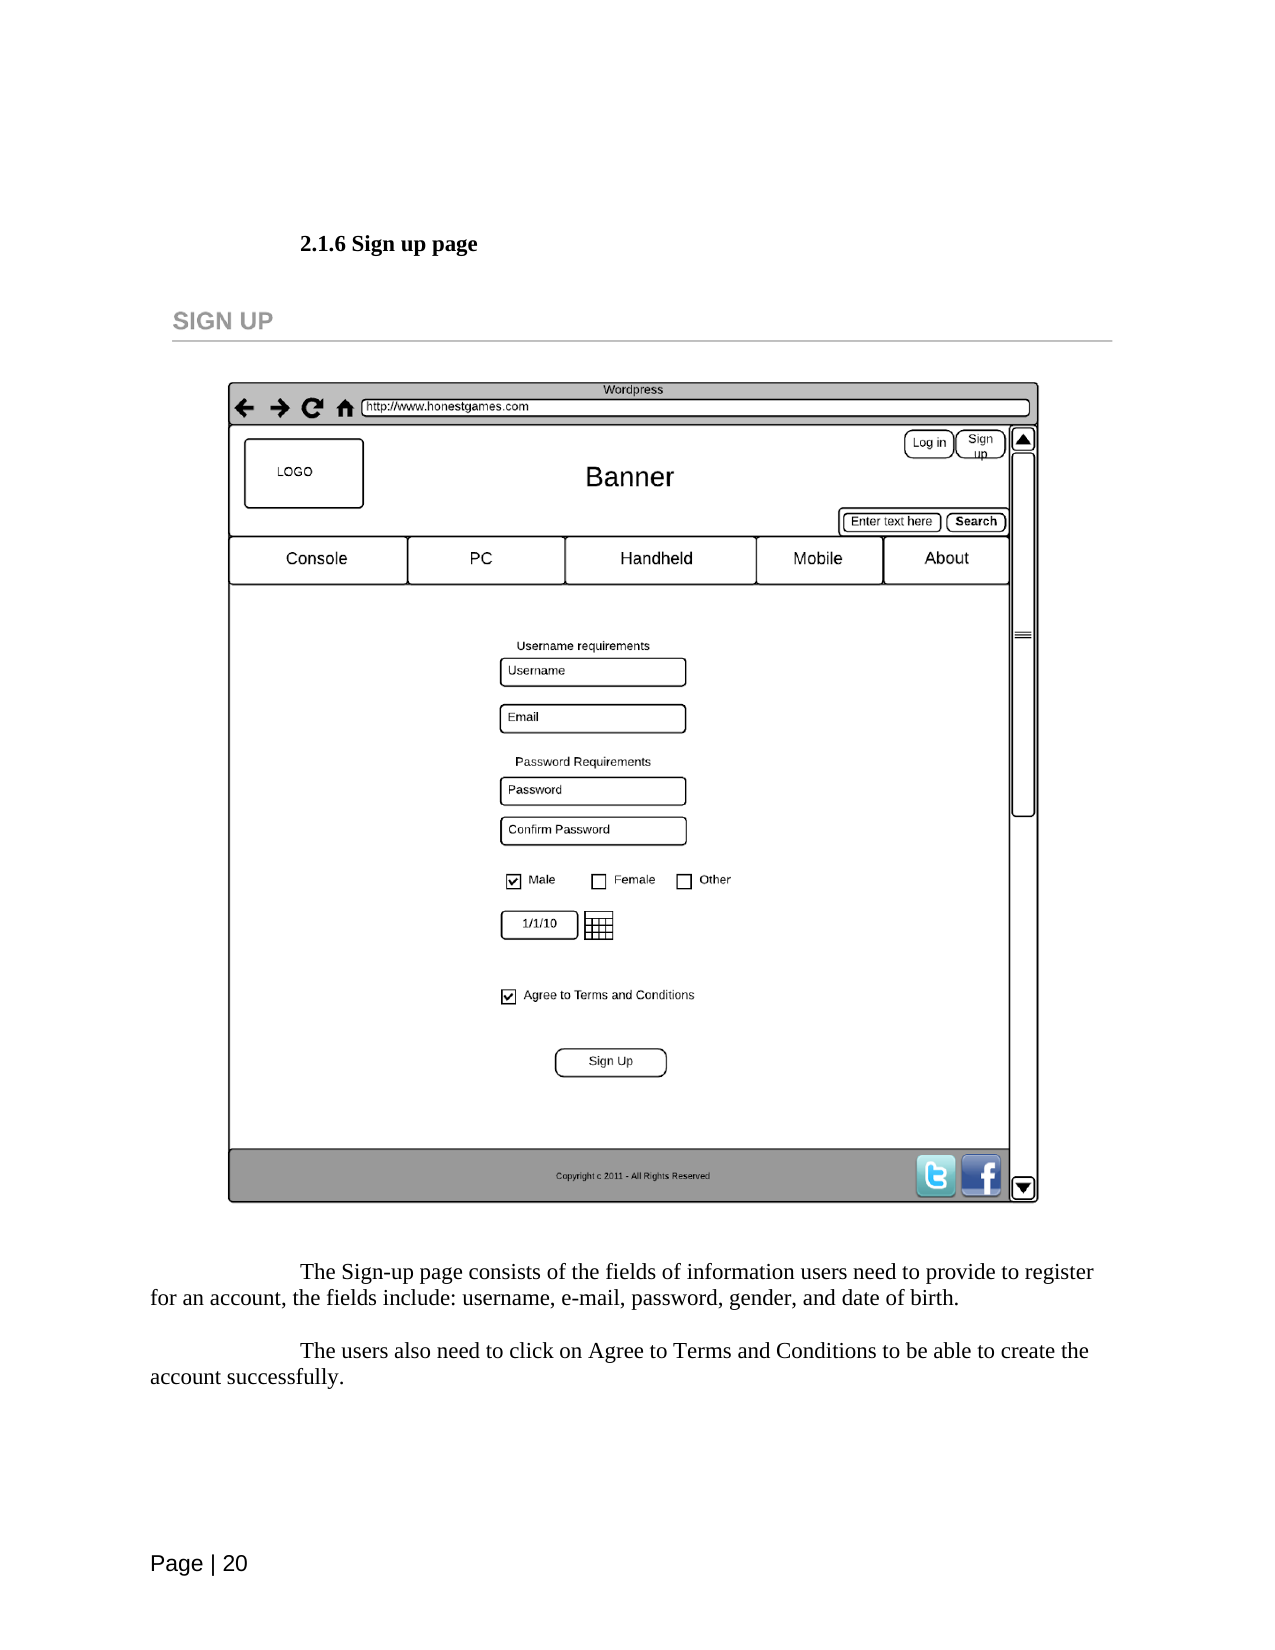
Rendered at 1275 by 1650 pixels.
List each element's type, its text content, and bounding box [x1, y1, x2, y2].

text The Sign-up page consists of the fields of information users need to provide to register for an account, the fields include: username, e-mail, password, gender, and date of birth. [150, 1258, 1125, 1311]
text The users also need to click on Agree to Terms and Conditions to be able to create the account successfully. [150, 1337, 1125, 1390]
text 2.1.6 Sign up page [225, 230, 1125, 256]
picture [150, 285, 1113, 1230]
